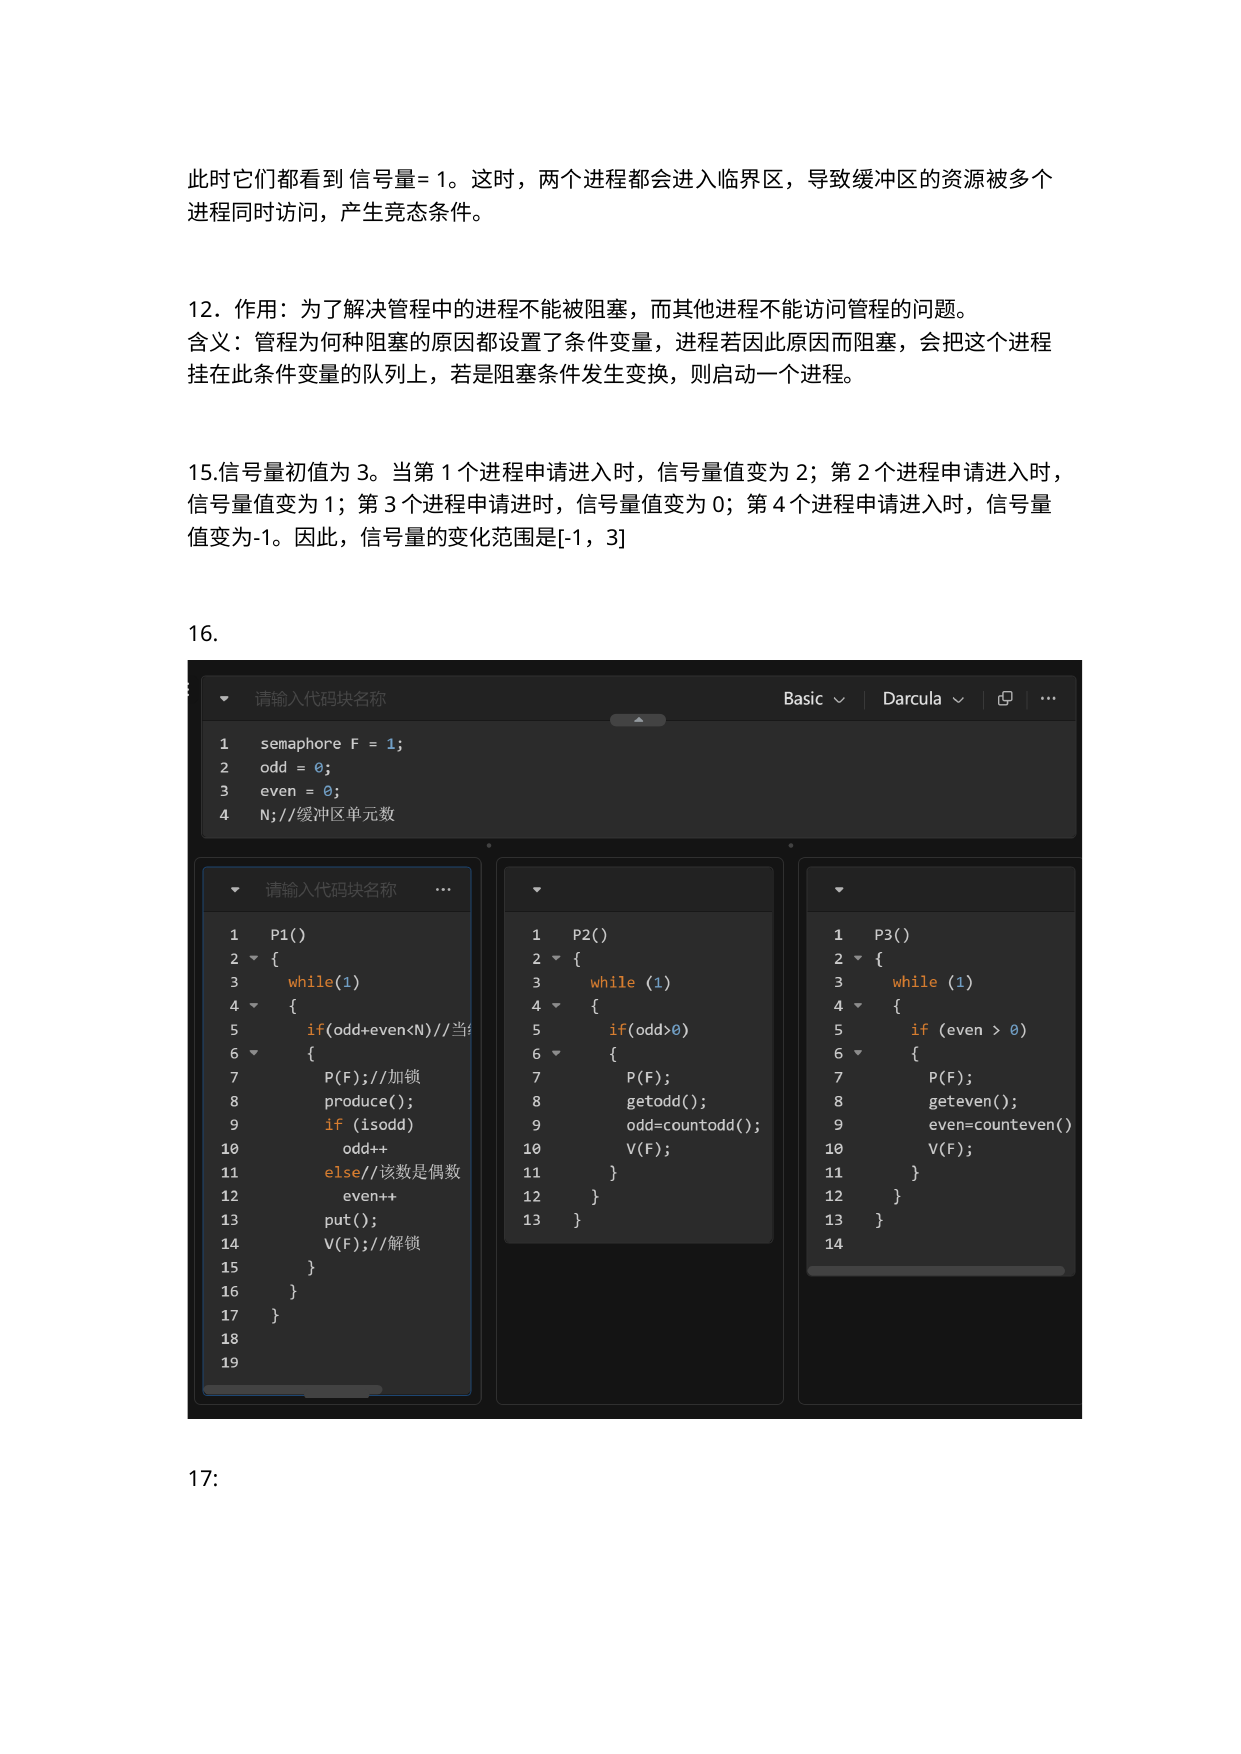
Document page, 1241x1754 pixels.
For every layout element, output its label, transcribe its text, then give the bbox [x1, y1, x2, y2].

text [187, 162, 1053, 227]
text 12．作用：为了解决管程中的进程不能被阻塞，而其他进程不能访问管程的问题。 含义：管程为何种阻塞的原因都设置了条件变量，进程若因此原因而阻塞，会把这个进程挂在此条件变量的队列上，若是阻塞条件发生变换，则启动一个进程。 [187, 292, 1053, 389]
text 15.信号量初值为3。当第1个进程申请进入时，信号量值变为2；第2个进程申请进入时，信号量值变为1；第3个进程申请进时，信号量值变为0；第4个进程申请进入时，信号量值变为-1。因此，信号量的变化范围是[-1，3] [187, 454, 1053, 552]
text 16. [187, 617, 1053, 649]
text 17: [187, 1462, 1053, 1494]
picture [187, 660, 1083, 1419]
